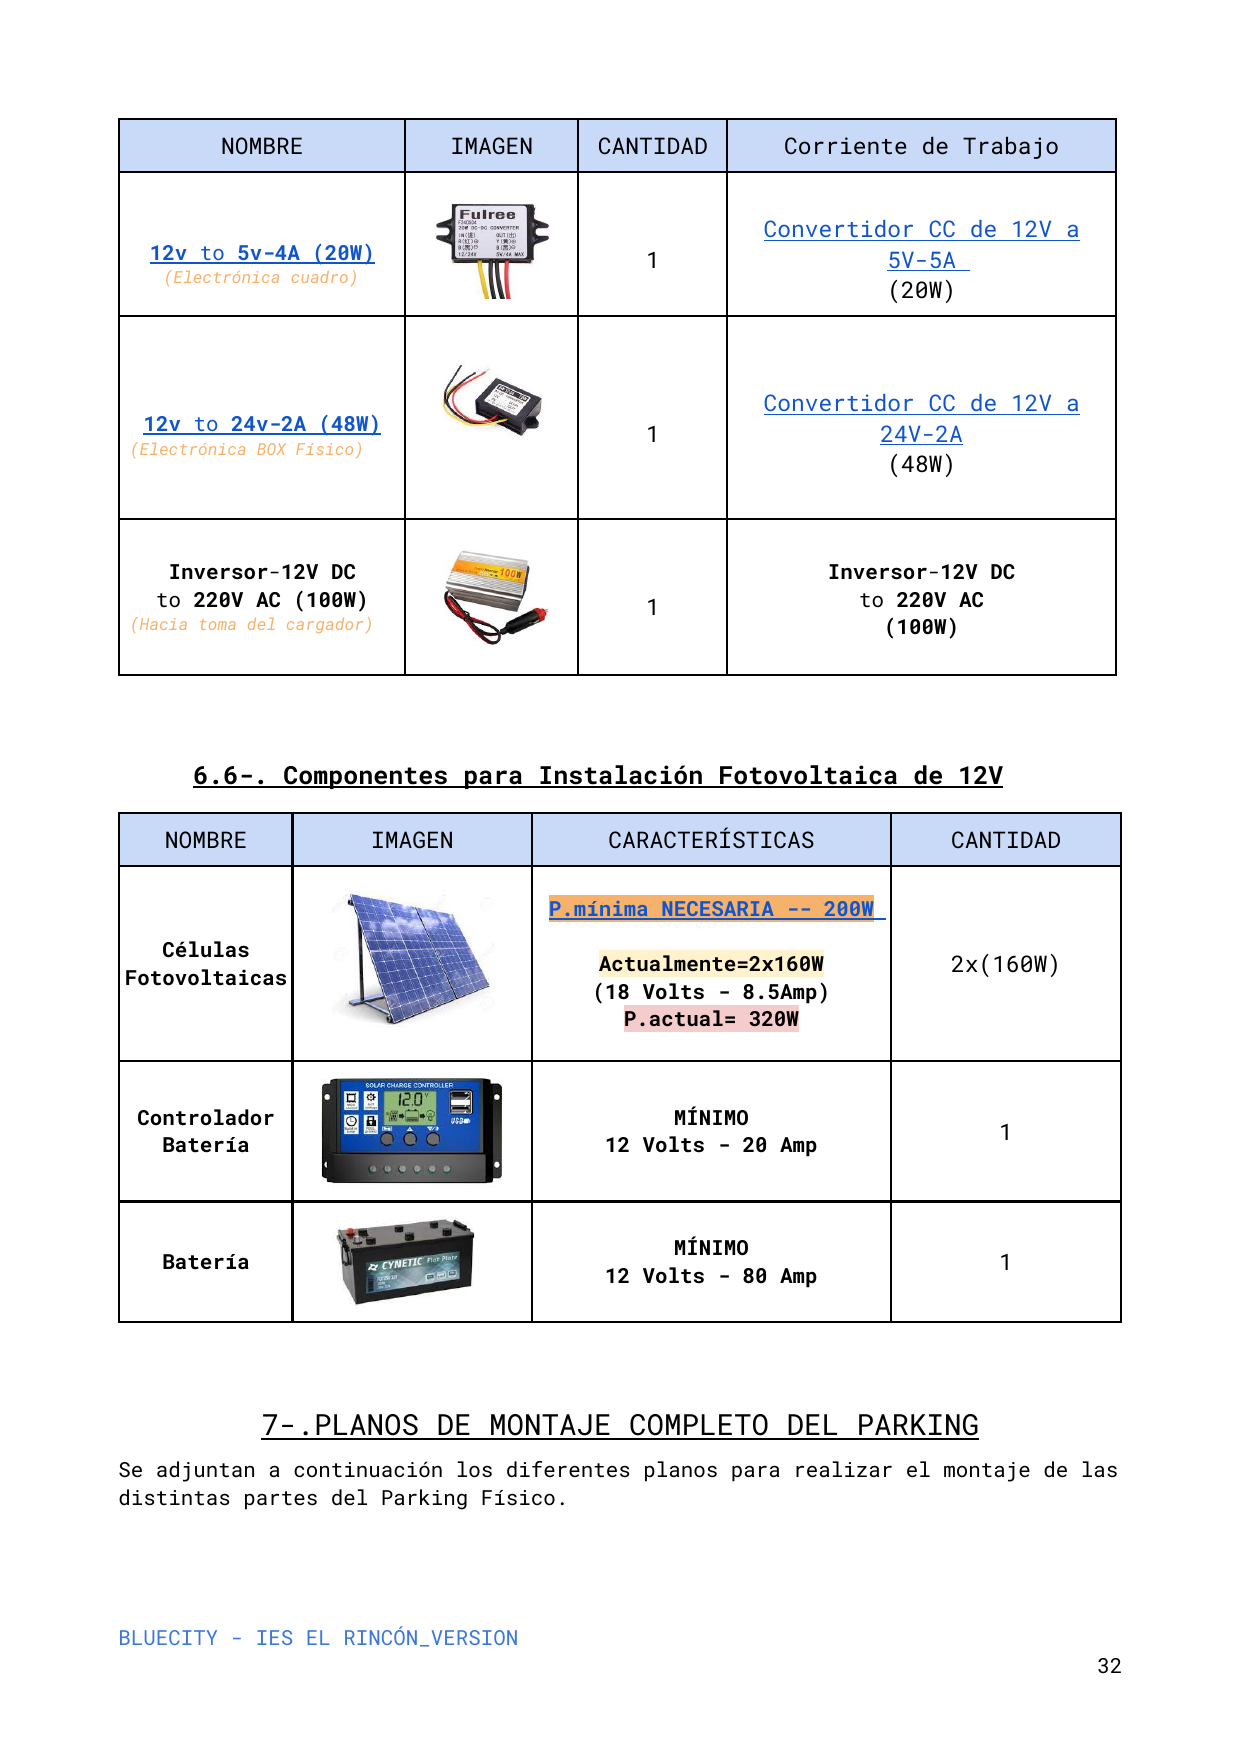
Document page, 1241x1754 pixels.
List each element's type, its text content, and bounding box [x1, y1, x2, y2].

table_cell 1 [579, 173, 726, 315]
table_cell MÍNIMO 12 Volts - 80 Amp [533, 1203, 890, 1321]
table_cell 12v to 5v-4A (20W) (Electrónica cuadro) [120, 173, 404, 315]
table_cell 1 [579, 317, 726, 518]
table_cell [294, 1203, 531, 1321]
table_cell [406, 317, 577, 518]
picture [321, 1211, 503, 1312]
table_cell P.mínima NECESARIA -- 200W Actualmente=2x160W (18 Volts - 8.5Amp) P.actual= 320W [533, 867, 890, 1060]
subtitle 6.6-. Componentes para Instalación Fotovoltaica de 12V [118, 758, 1122, 791]
table_cell Células Fotovoltaicas [120, 867, 291, 1060]
table_cell [294, 867, 531, 1060]
table_cell [294, 1062, 531, 1200]
table_cell Batería [120, 1203, 291, 1321]
picture [321, 1070, 503, 1192]
table_cell Convertidor CC de 12V a 24V-2A (48W) [728, 317, 1115, 518]
subtitle 7-.PLANOS DE MONTAJE COMPLETO DEL PARKING [118, 1405, 1122, 1443]
table_cell Convertidor CC de 12V a 5V-5A (20W) [728, 173, 1115, 315]
text Se adjuntan a continuación los diferentes planos para realizar el montaje de las distintas partes del Parking Físico. [118, 1456, 1122, 1511]
table_cell Controlador Batería [120, 1062, 291, 1200]
table_header IMAGEN [406, 120, 577, 171]
picture [433, 327, 550, 477]
table_cell Inversor-12V DC to 220V AC (100W) [728, 520, 1115, 673]
table_header NOMBRE [120, 814, 291, 865]
table_header IMAGEN [294, 814, 531, 865]
table_cell MÍNIMO 12 Volts - 20 Amp [533, 1062, 890, 1200]
table_header Corriente de Trabajo [728, 120, 1115, 171]
table_cell [406, 520, 577, 673]
picture [434, 183, 550, 299]
table_cell 1 [892, 1203, 1120, 1321]
picture [326, 890, 498, 1037]
table_header NOMBRE [120, 120, 404, 171]
table_cell 1 [579, 520, 726, 673]
table_header CANTIDAD [579, 120, 726, 171]
table_header CARACTERÍSTICAS [533, 814, 890, 865]
picture [425, 530, 558, 664]
table_header CANTIDAD [892, 814, 1120, 865]
table_cell 1 [892, 1062, 1120, 1200]
table_cell 2x(160W) [892, 867, 1120, 1060]
table_cell [406, 173, 577, 315]
table_cell Inversor-12V DC to 220V AC (100W) (Hacia toma del cargador) [120, 520, 404, 673]
table_cell 12v to 24v-2A (48W) (Electrónica BOX Físico) [120, 317, 404, 518]
